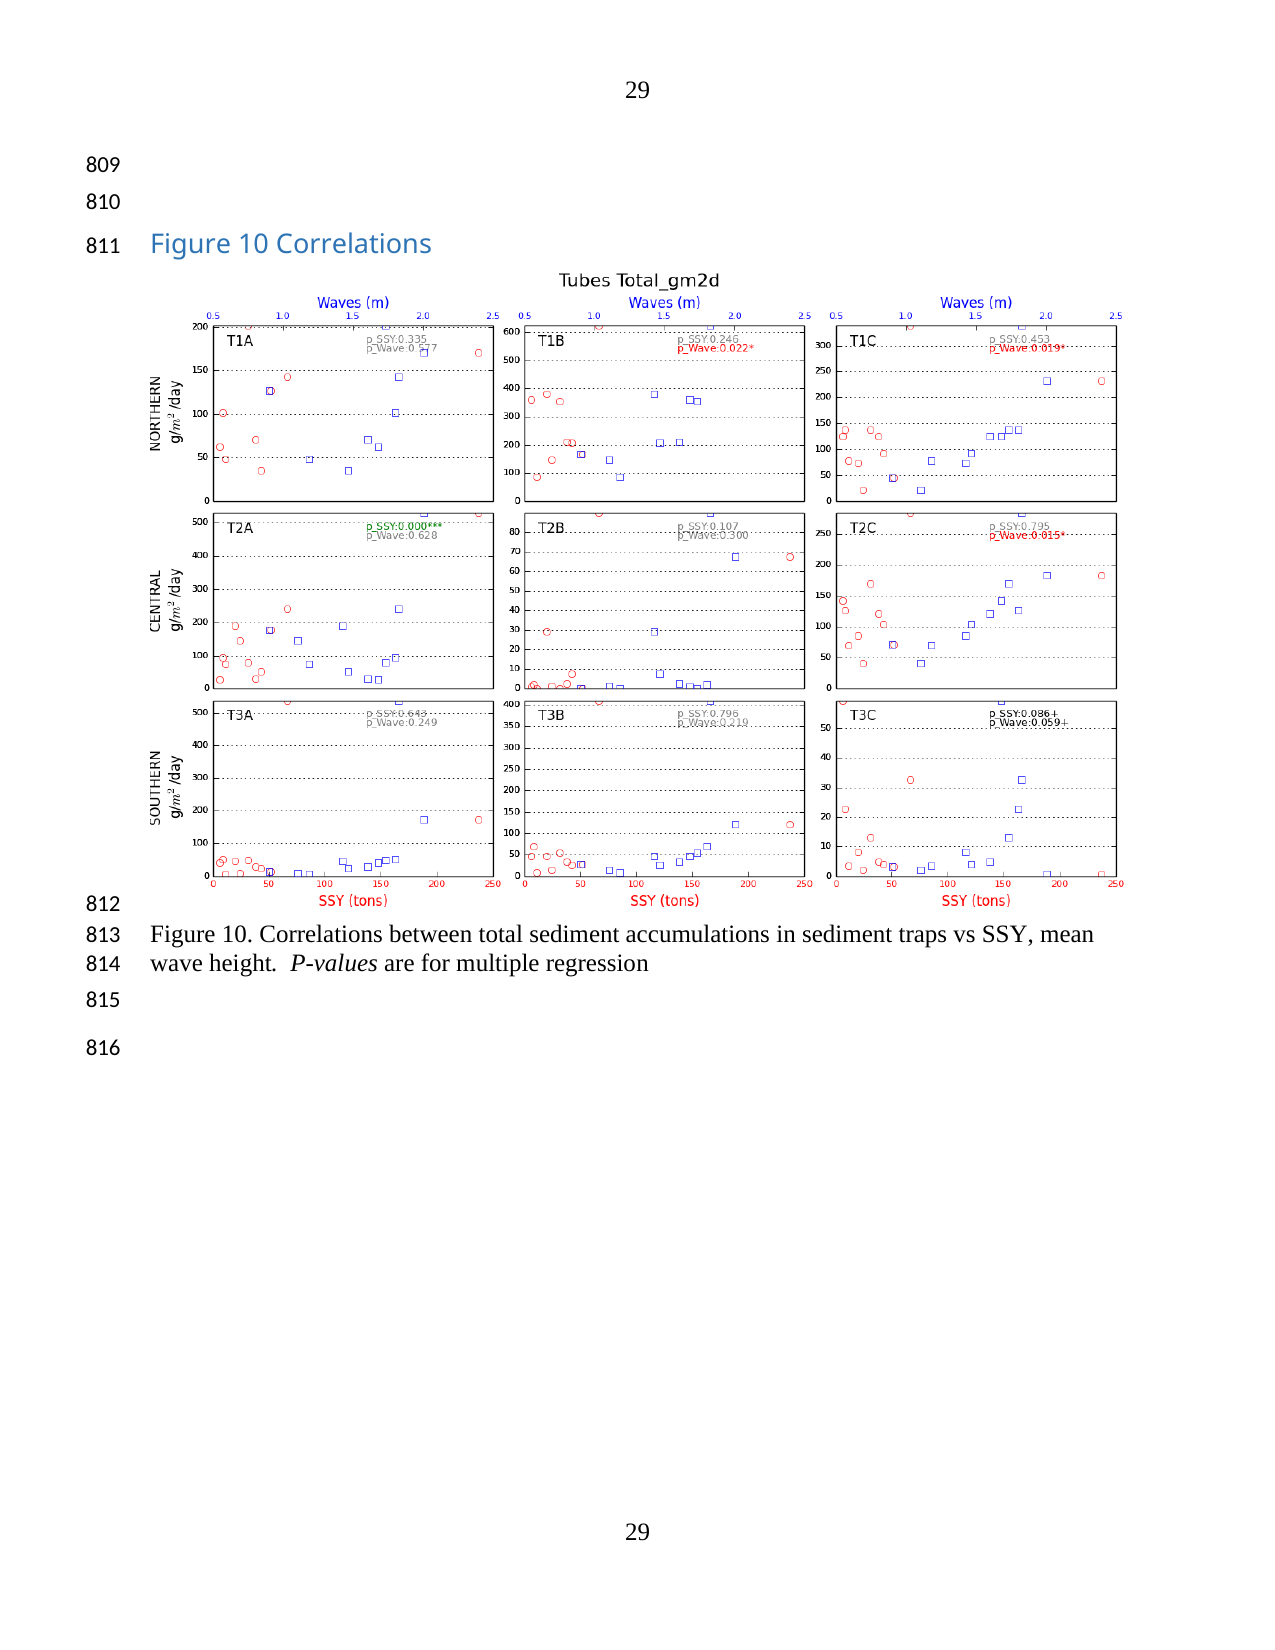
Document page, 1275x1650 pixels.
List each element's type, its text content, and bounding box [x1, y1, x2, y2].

subtitle Figure 10 Correlations [150, 224, 1125, 261]
text Figure 10. Correlations between total sediment accumulations in sediment traps vs SSY, mean wave height. P-values are for multiple regression [150, 919, 1125, 977]
picture [150, 261, 1125, 911]
